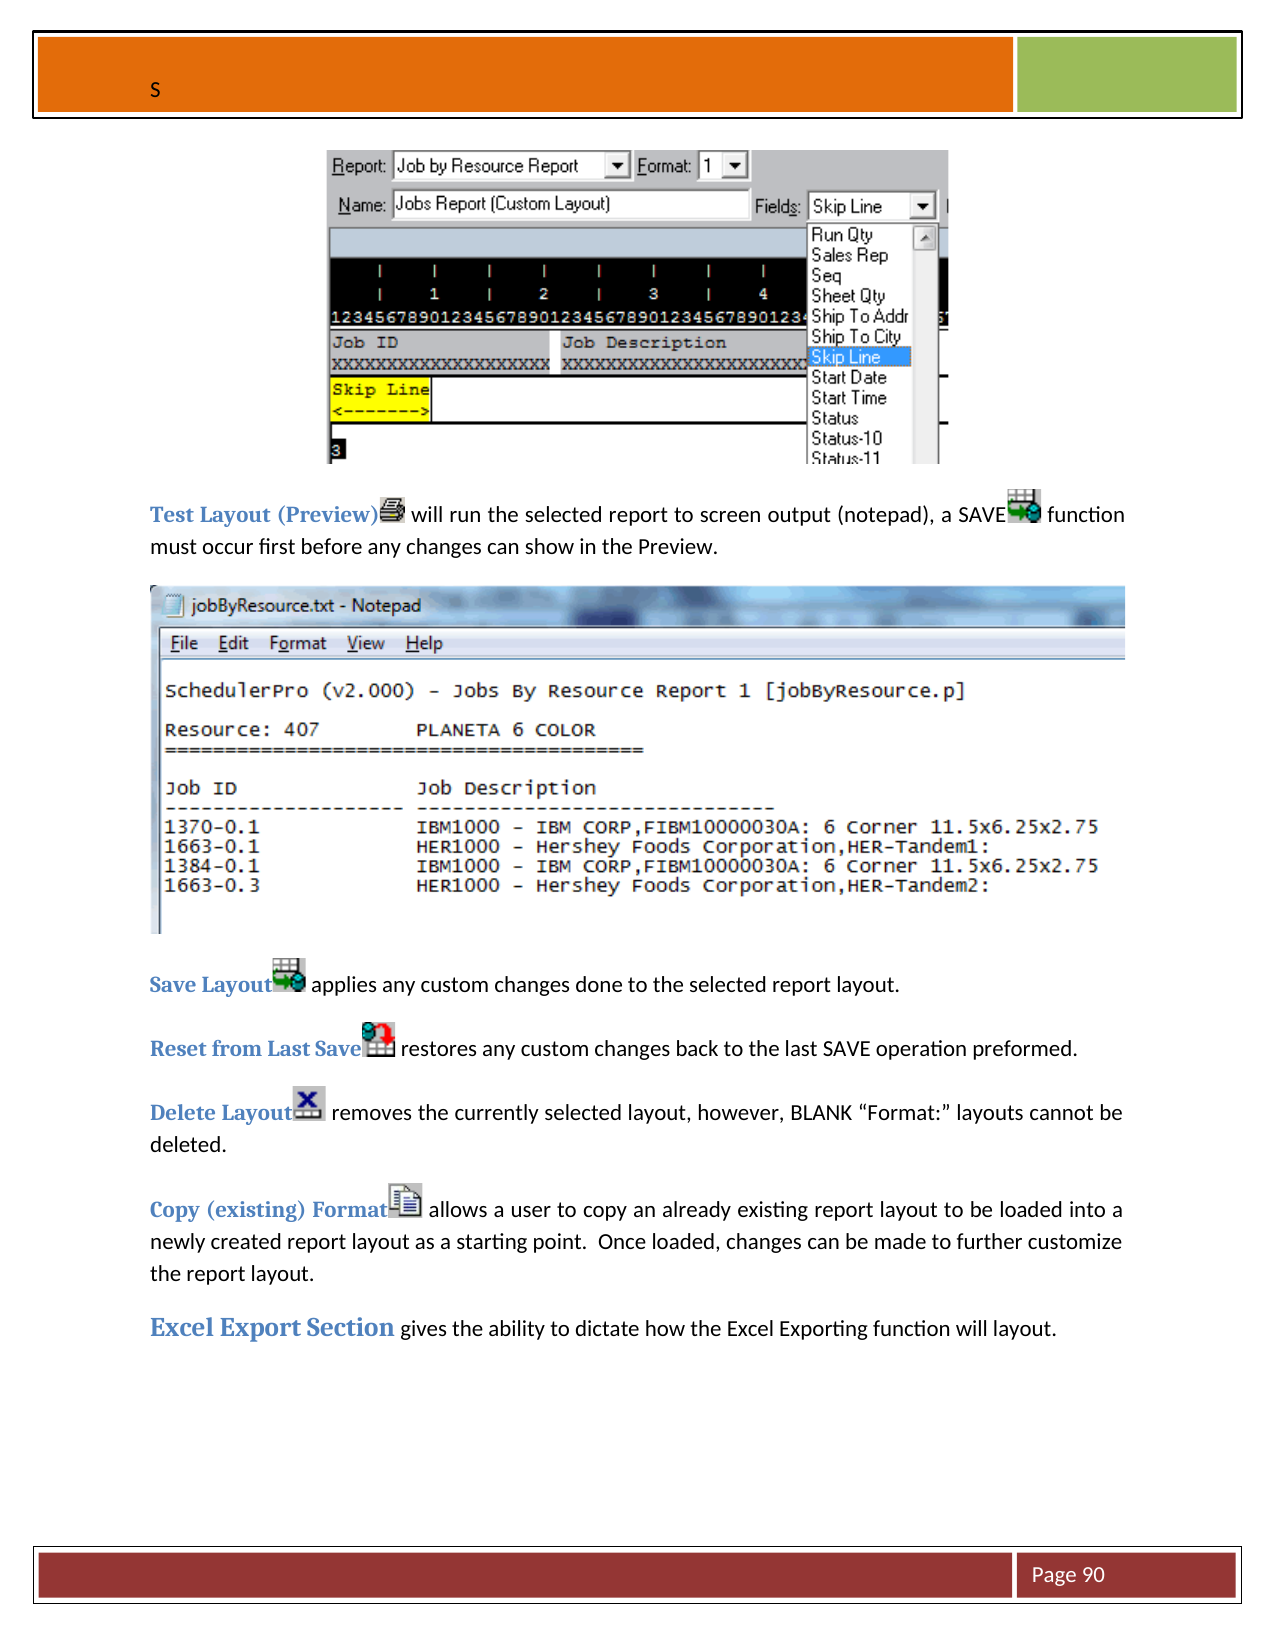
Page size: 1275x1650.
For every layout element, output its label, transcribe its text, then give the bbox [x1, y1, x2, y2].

picture [362, 1022, 396, 1057]
picture [326, 150, 949, 464]
text Copy (existing) Format allows a user to copy an already existing report layout to be loaded into a newly created report layout as a starting point. Once loaded, changes can be made to further customize the report layout. [150, 1183, 1125, 1287]
picture [292, 1086, 326, 1121]
text Delete Layout removes the currently selected layout, however, BLANK “Format:” layouts cannot be deleted. [150, 1087, 1125, 1158]
picture [272, 958, 306, 992]
picture [388, 1183, 423, 1218]
text Save Layout applies any custom changes done to the selected report layout. [150, 959, 1125, 998]
picture [150, 585, 1125, 934]
picture [1007, 489, 1042, 523]
text Excel Export Section gives the ability to dictate how the Excel Exporting function will layout. [150, 1312, 1125, 1343]
text Reset from Last Save restores any custom changes back to the last SAVE operation preformed. [150, 1023, 1125, 1062]
picture [379, 497, 405, 523]
text Test Layout (Preview) will run the selected report to screen output (notepad), a SAVE function must occur first before any changes can show in the Preview. [150, 489, 1125, 560]
